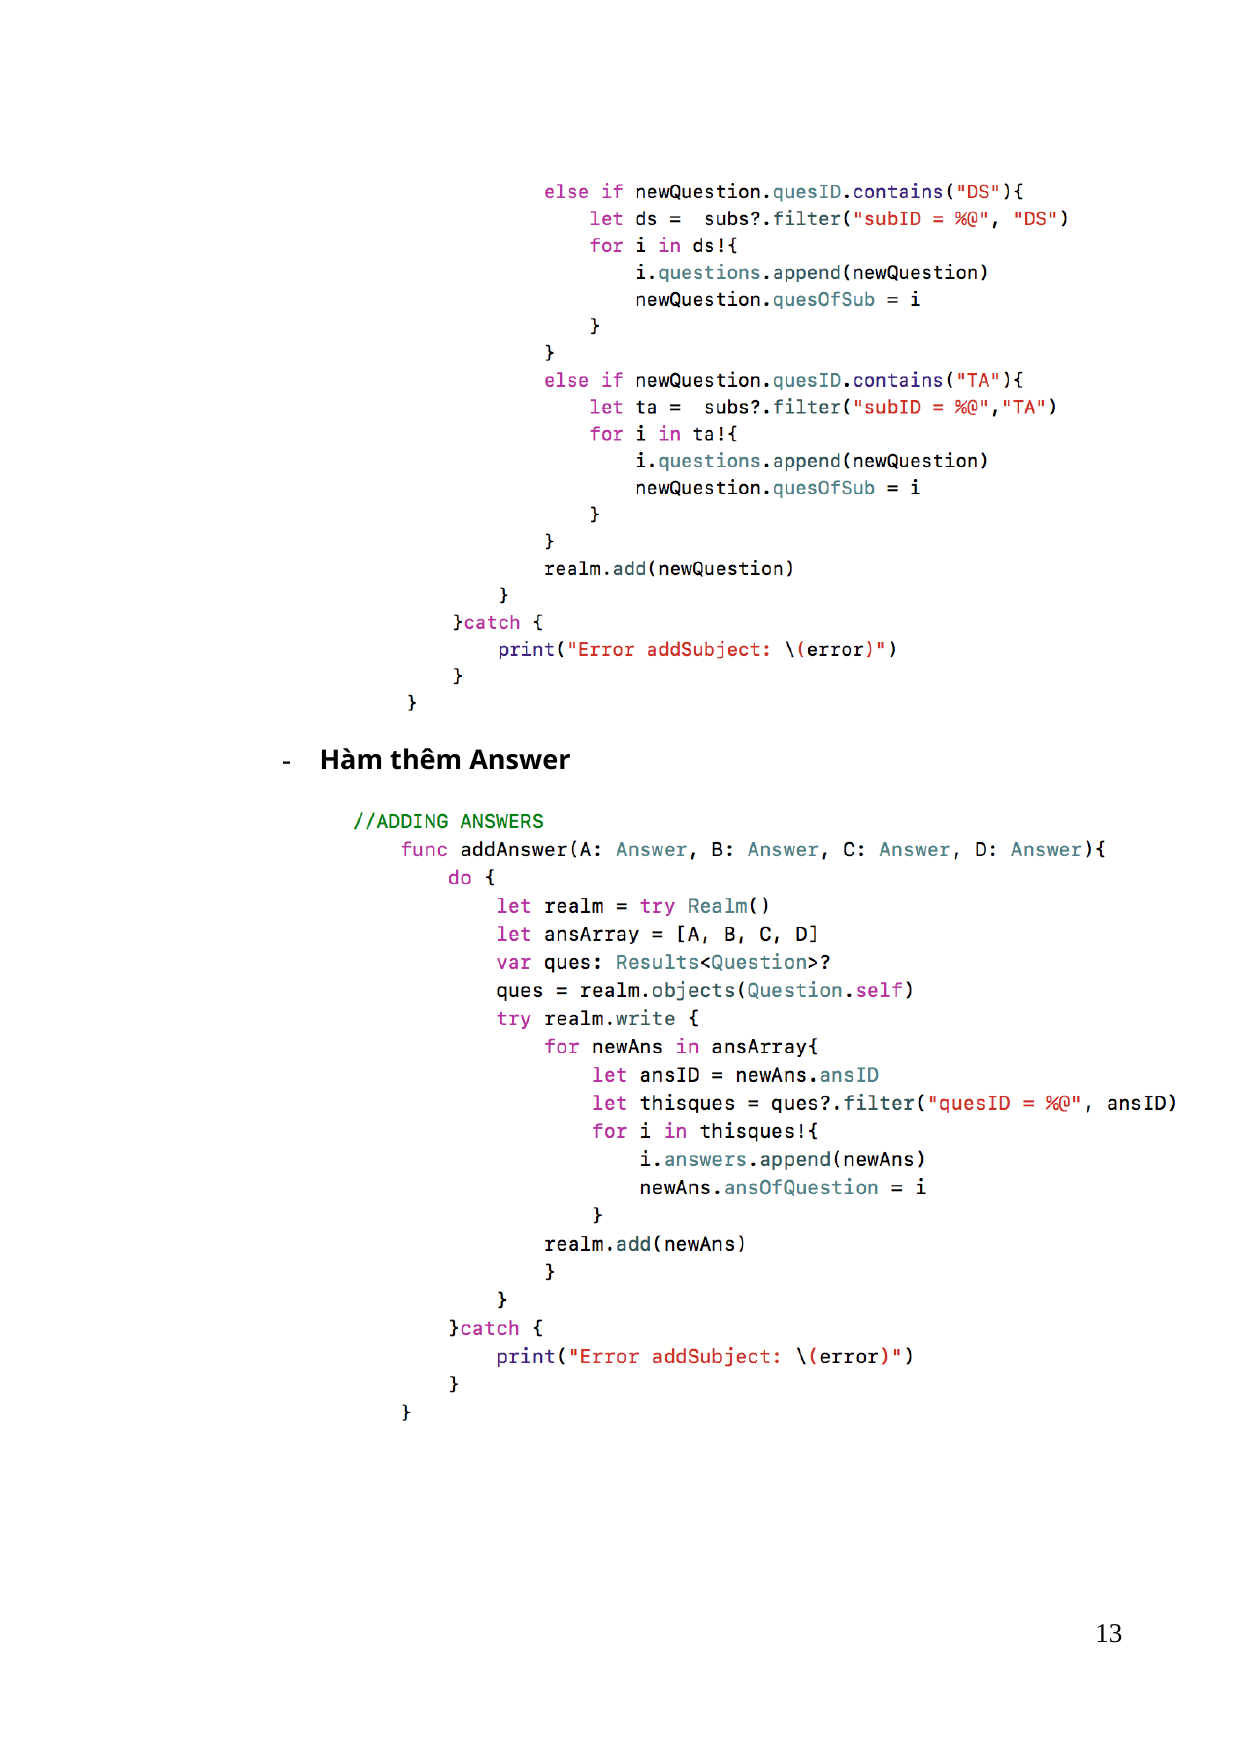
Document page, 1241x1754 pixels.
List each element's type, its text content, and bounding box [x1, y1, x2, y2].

picture [347, 177, 1077, 716]
picture [338, 803, 1183, 1426]
list Hàm thêm Answer [282, 740, 1122, 777]
